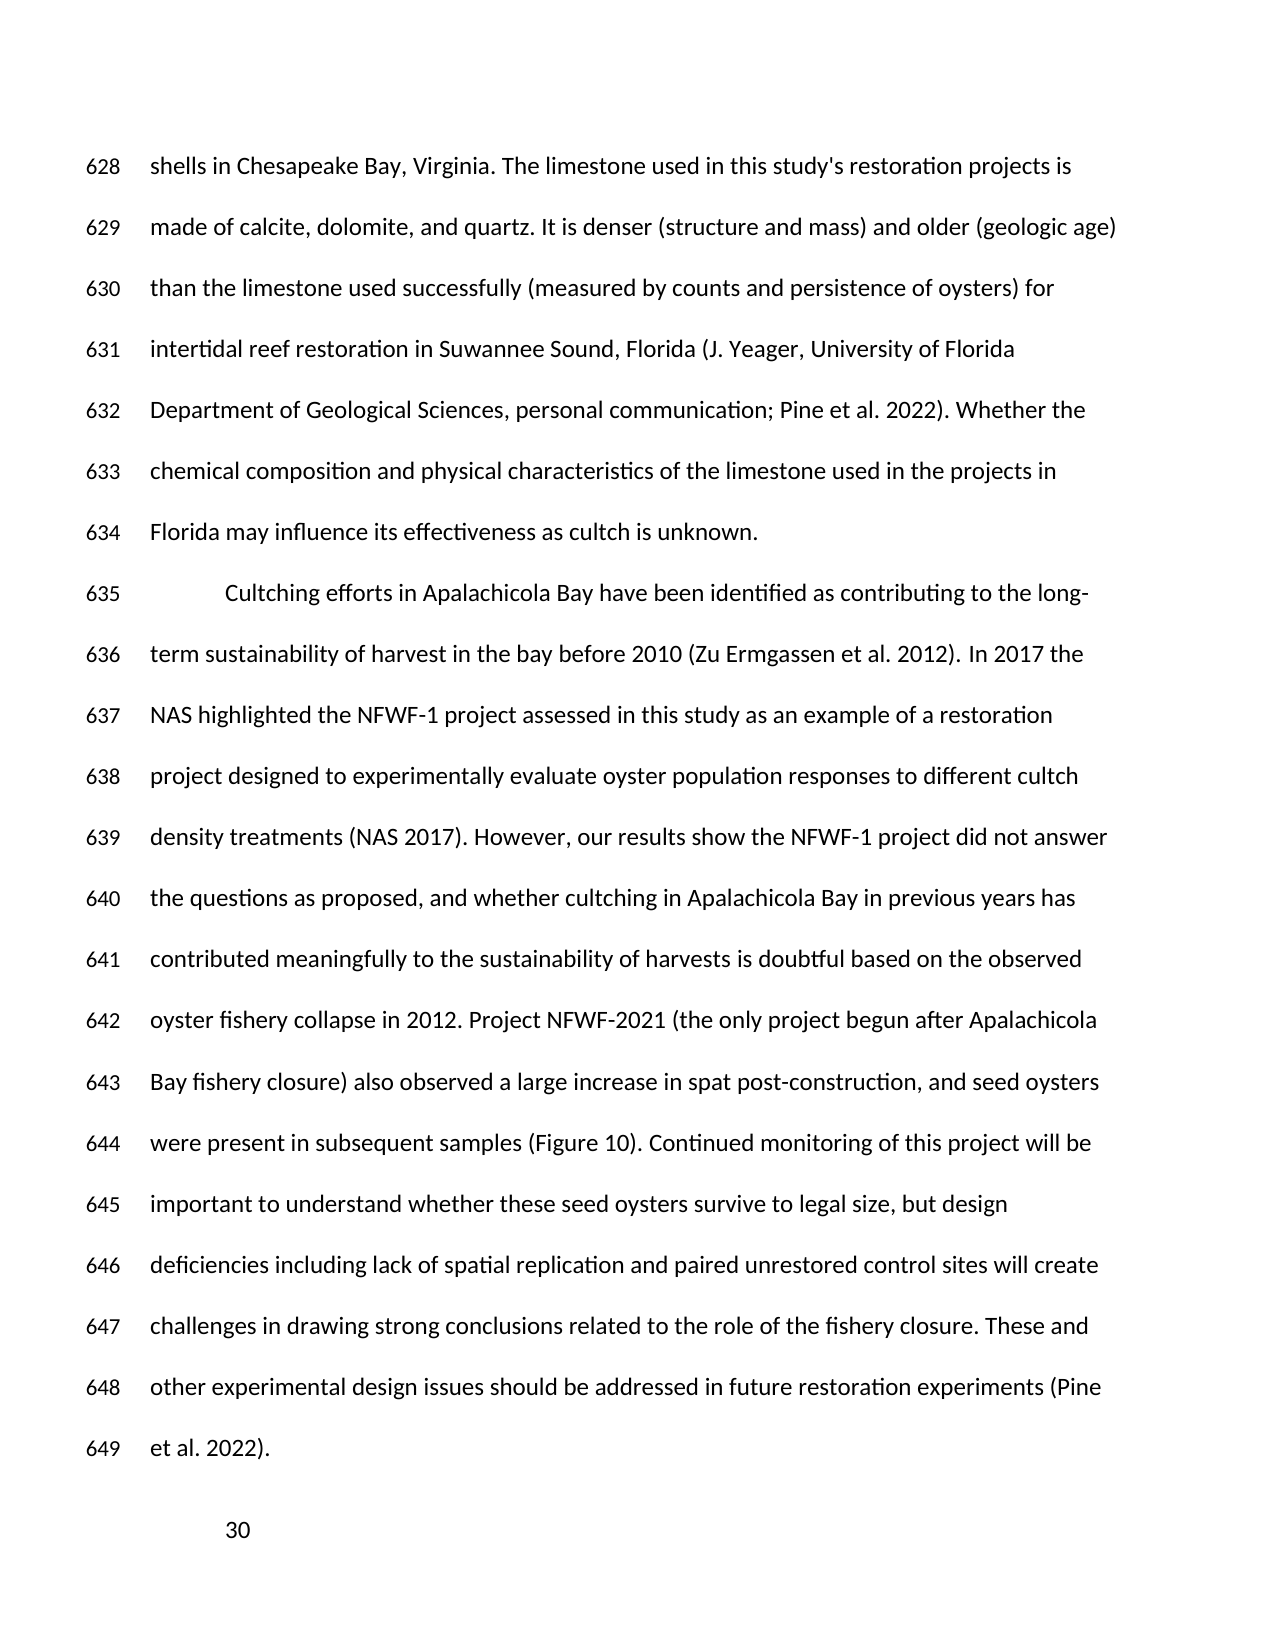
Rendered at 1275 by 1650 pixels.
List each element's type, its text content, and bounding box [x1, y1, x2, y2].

text Cultching efforts in Apalachicola Bay have been identified as contributing to the long-term sustainability of harvest in the bay before 2010 (Zu Ermgassen et al. 2012). In 2017 the NAS highlighted the NFWF-1 project assessed in this study as an example of a restoration project designed to experimentally evaluate oyster population responses to different cultch density treatments (NAS 2017). However, our results show the NFWF-1 project did not answer the questions as proposed, and whether cultching in Apalachicola Bay in previous years has contributed meaningfully to the sustainability of harvests is doubtful based on the observed oyster fishery collapse in 2012. Project NFWF-2021 (the only project begun after Apalachicola Bay fishery closure) also observed a large increase in spat post-construction, and seed oysters were present in subsequent samples (Figure 10). Continued monitoring of this project will be important to understand whether these seed oysters survive to legal size, but design deficiencies including lack of spatial replication and paired unrestored control sites will create challenges in drawing strong conclusions related to the role of the fishery closure. These and other experimental design issues should be addressed in future restoration experiments (Pine et al. 2022). [150, 577, 1125, 1462]
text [150, 150, 1125, 547]
